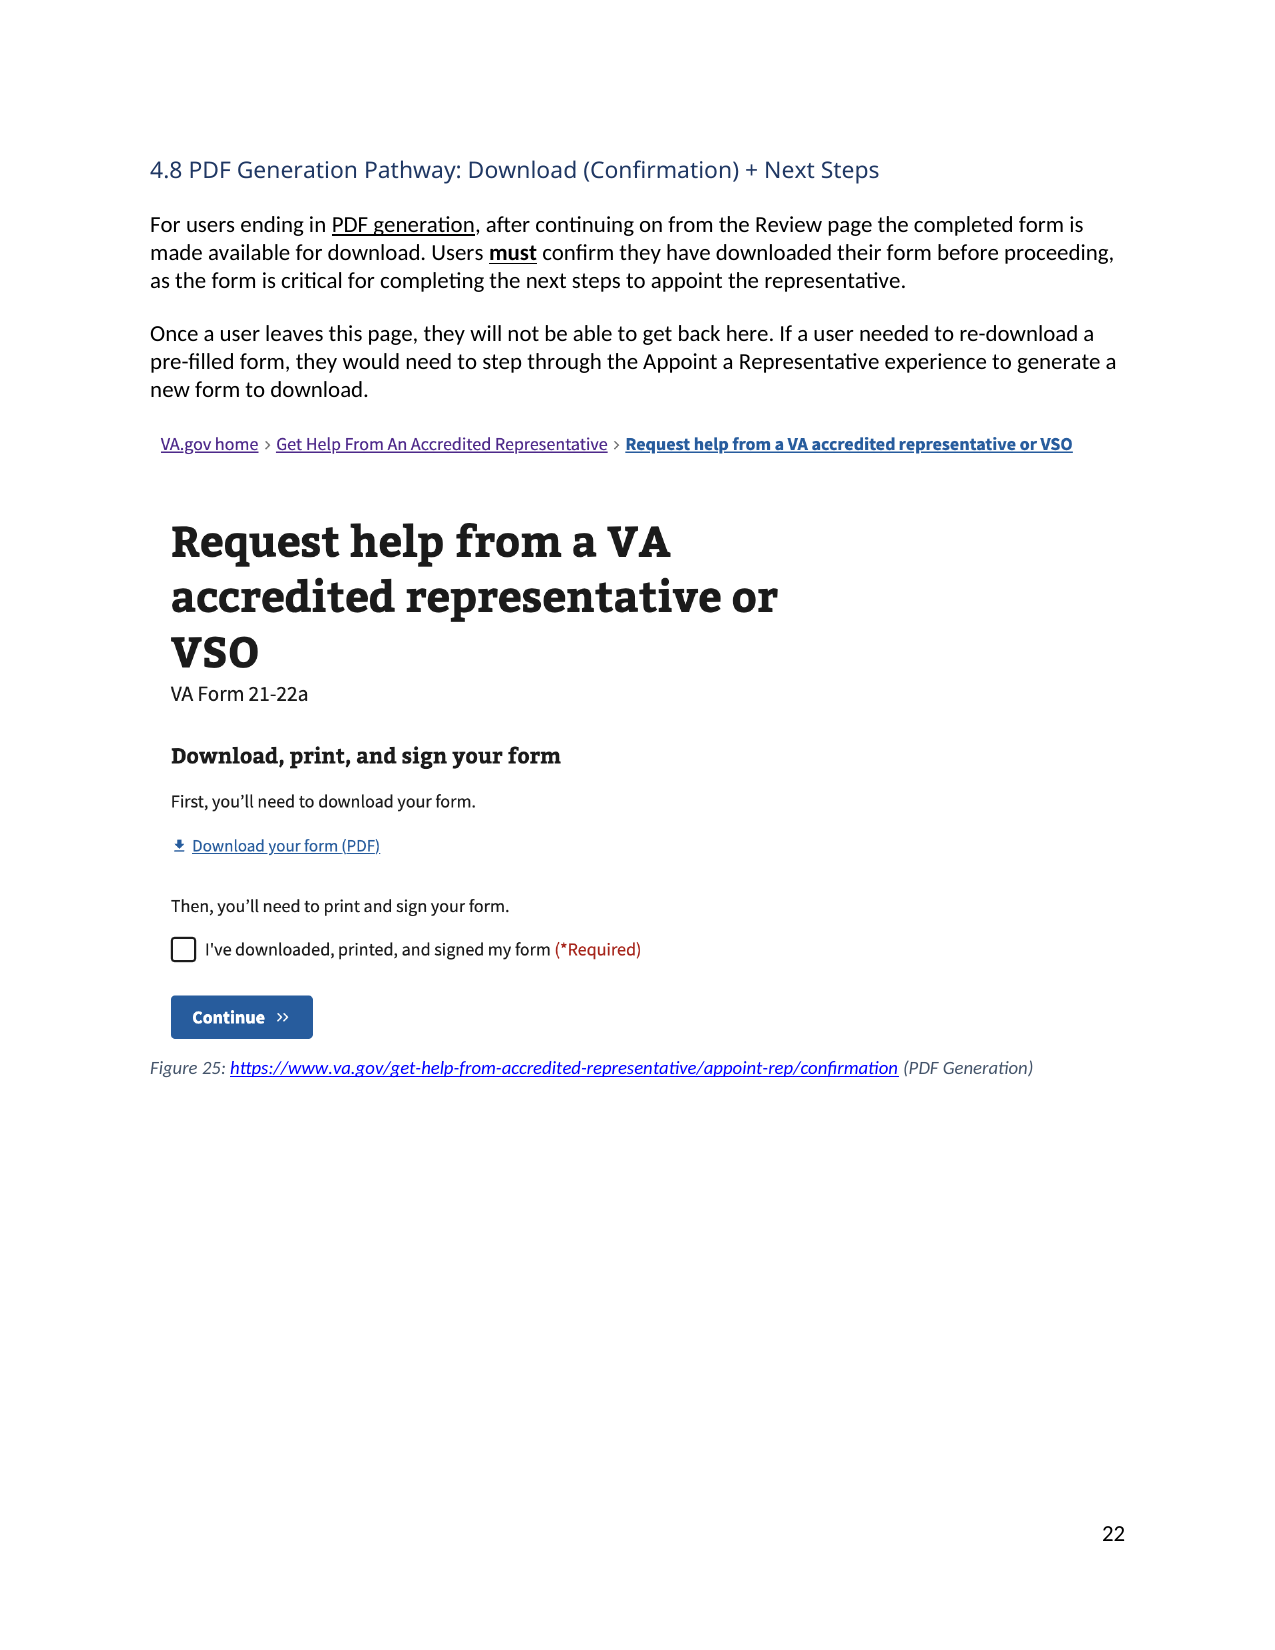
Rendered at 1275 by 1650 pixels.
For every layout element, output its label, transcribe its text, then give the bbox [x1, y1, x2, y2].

text For users ending in PDF generation, after continuing on from the Review page the completed form is made available for download. Users must confirm they have downloaded their form before proceeding, as the form is critical for completing the next steps to appoint the representative. [150, 210, 1125, 294]
picture [150, 428, 1087, 1057]
text Figure : https://www.va.gov/get-help-from-accredited-representative/appoint-rep/confirmation (PDF Generation) [150, 1057, 1125, 1079]
text Once a user leaves this page, they will not be able to get back here. If a user needed to re-download a pre-filled form, they would need to step through the Appoint a Representative experience to generate a new form to download. [150, 319, 1125, 403]
subtitle 4.8 PDF Generation Pathway: Download (Confirmation) + Next Steps [150, 154, 1125, 185]
